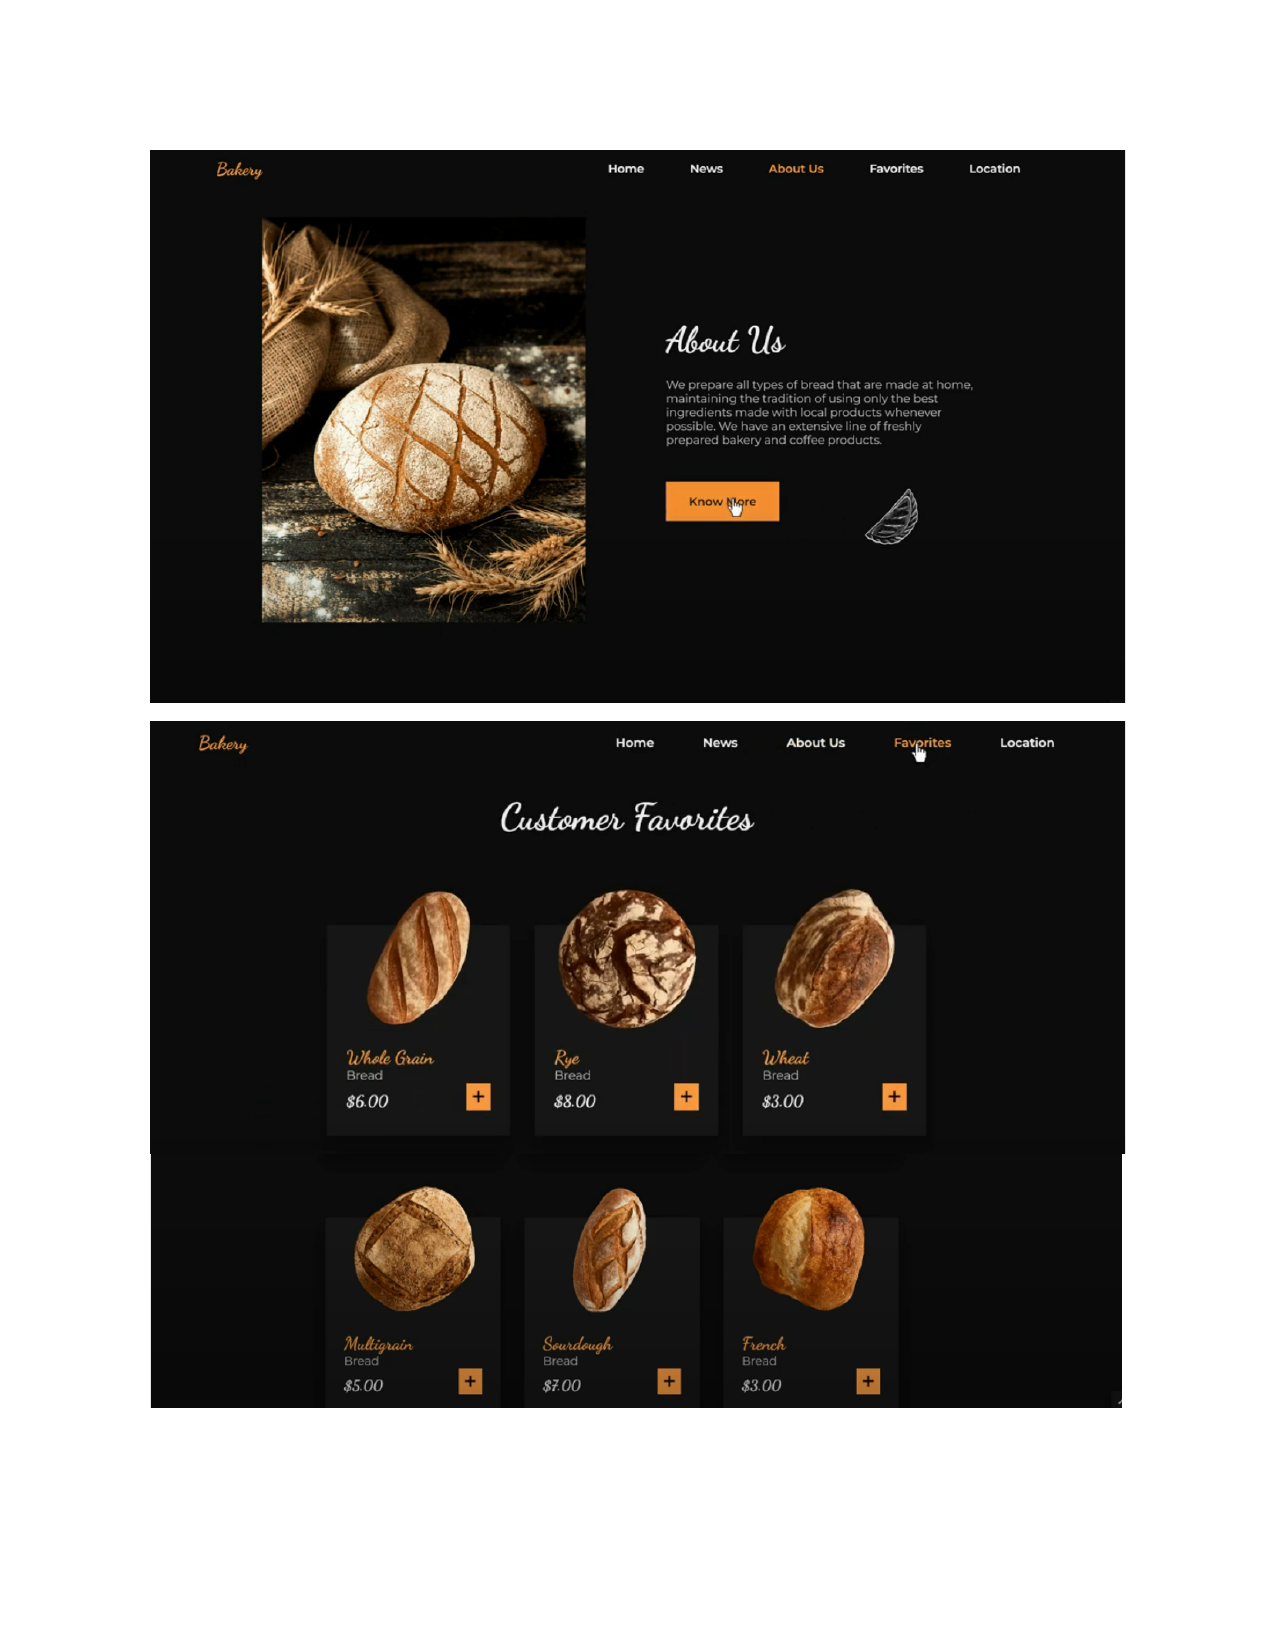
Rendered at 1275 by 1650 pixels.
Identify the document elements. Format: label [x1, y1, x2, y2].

picture [150, 721, 1125, 1154]
picture [150, 150, 1125, 703]
